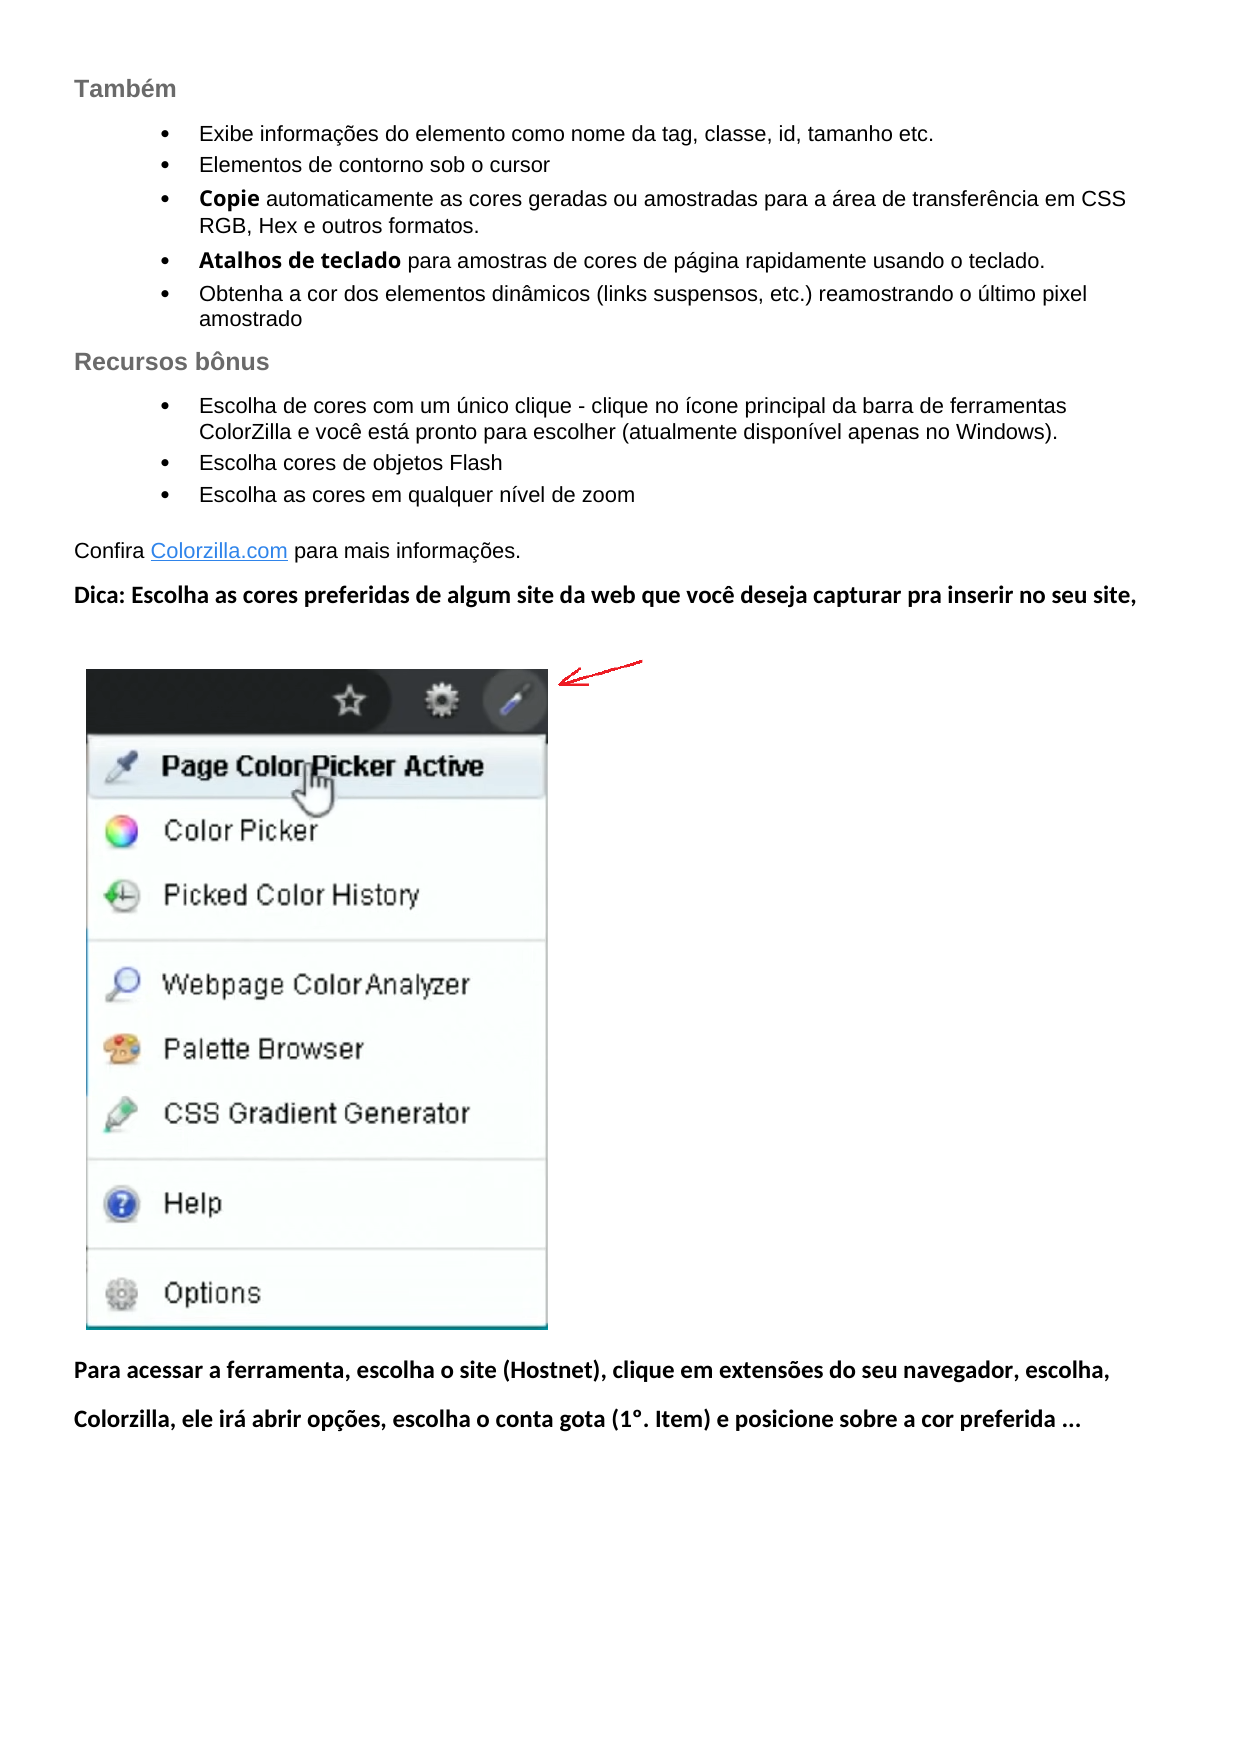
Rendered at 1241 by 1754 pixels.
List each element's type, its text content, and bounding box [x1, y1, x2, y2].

list Escolha as cores em qualquer nível de zoom [161, 482, 1152, 507]
subtitle Recursos bônus [74, 347, 1152, 376]
subtitle Também [74, 74, 1152, 103]
list Escolha de cores com um único clique - clique no ícone principal da barra de ferramentas ColorZilla e você está pronto para escolher (atualmente disponível apenas no Windows). [161, 393, 1152, 444]
list Copie automaticamente as cores geradas ou amostradas para a área de transferência em CSS RGB, Hex e outros formatos. [161, 183, 1152, 238]
list Escolha cores de objetos Flash [161, 450, 1152, 475]
list Elementos de contorno sob o cursor [161, 152, 1152, 177]
list Exibe informações do elemento como nome da tag, classe, id, tamanho etc. [161, 121, 1152, 146]
list Atalhos de teclado para amostras de cores de página rapidamente usando o teclado. [161, 245, 1152, 274]
text Dica: Escolha as cores preferidas de algum site da web que você deseja capturar pra inserir no seu site, [74, 579, 1152, 609]
text Colorzilla, ele irá abrir opções, escolha o conta gota (1º. Item) e posicione sobre a cor preferida ... [74, 1403, 1152, 1434]
text Confira Colorzilla.com para mais informações. [74, 513, 1152, 563]
text Para acessar a ferramenta, escolha o site (Hostnet), clique em extensões do seu navegador, escolha, [74, 1354, 1152, 1384]
picture [73, 628, 643, 1335]
list Obtenha a cor dos elementos dinâmicos (links suspensos, etc.) reamostrando o último pixel amostrado [161, 281, 1152, 331]
